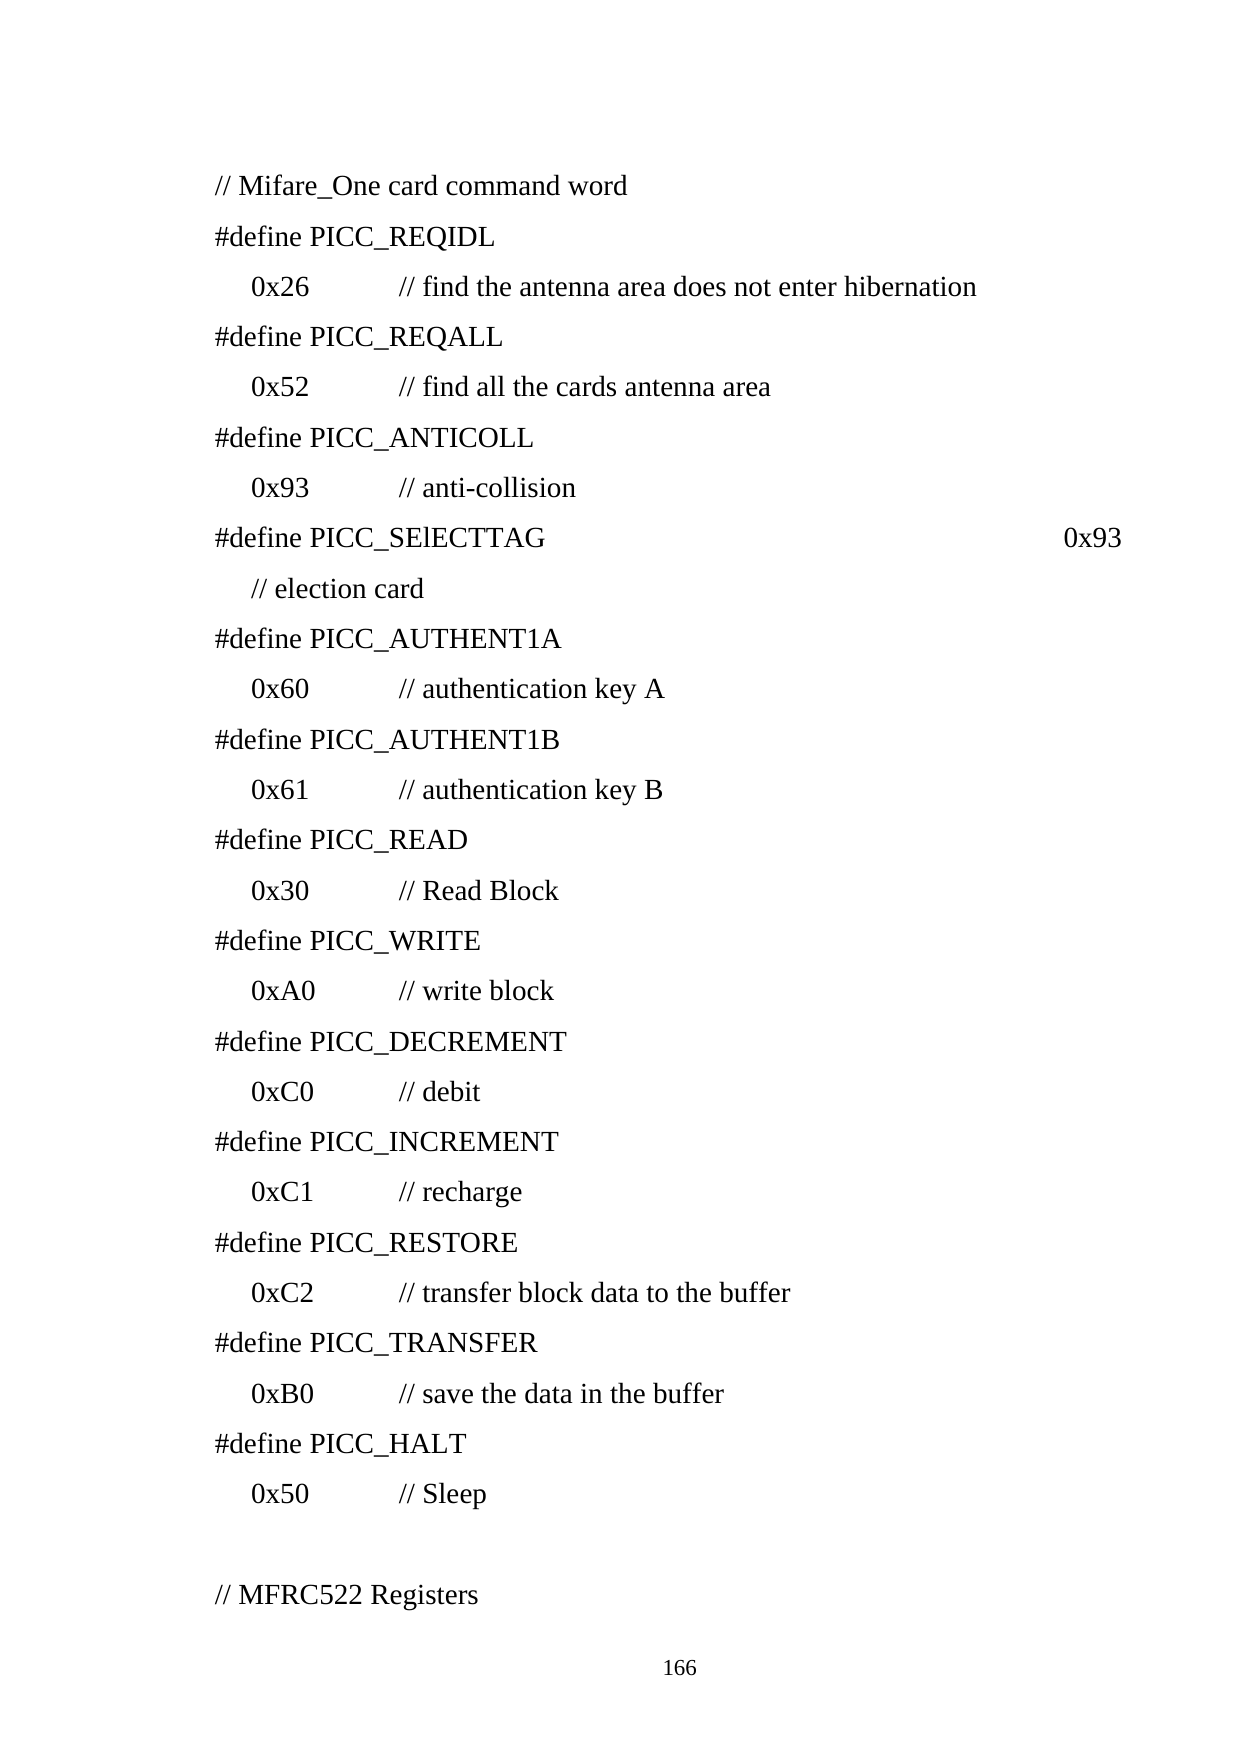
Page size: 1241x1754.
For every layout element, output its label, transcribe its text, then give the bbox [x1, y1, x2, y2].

list #define PICC_REQALL 0x52 // find all the cards antenna area [214, 319, 1182, 403]
list #define PICC_HALT 0x50 // Sleep [214, 1426, 1182, 1510]
list #define PICC_AUTHENT1A 0x60 // authentication key A [214, 621, 1182, 705]
list #define PICC_TRANSFER 0xB0 // save the data in the buffer [214, 1326, 1182, 1409]
list #define PICC_REQIDL 0x26 // find the antenna area does not enter hibernation [214, 219, 1182, 302]
list #define PICC_SElECTTAG 0x93 // election card [214, 521, 1182, 604]
list // Mifare_One card command word [214, 168, 1182, 202]
list // MFRC522 Registers [214, 1577, 1182, 1611]
list #define PICC_WRITE 0xA0 // write block [214, 923, 1182, 1007]
list #define PICC_INCREMENT 0xC1 // recharge [214, 1124, 1182, 1208]
list #define PICC_AUTHENT1B 0x61 // authentication key B [214, 722, 1182, 806]
list #define PICC_READ 0x30 // Read Block [214, 822, 1182, 906]
list #define PICC_DECREMENT 0xC0 // debit [214, 1024, 1182, 1107]
list #define PICC_ANTICOLL 0x93 // anti-collision [214, 420, 1182, 504]
list #define PICC_RESTORE 0xC2 // transfer block data to the buffer [214, 1225, 1182, 1309]
